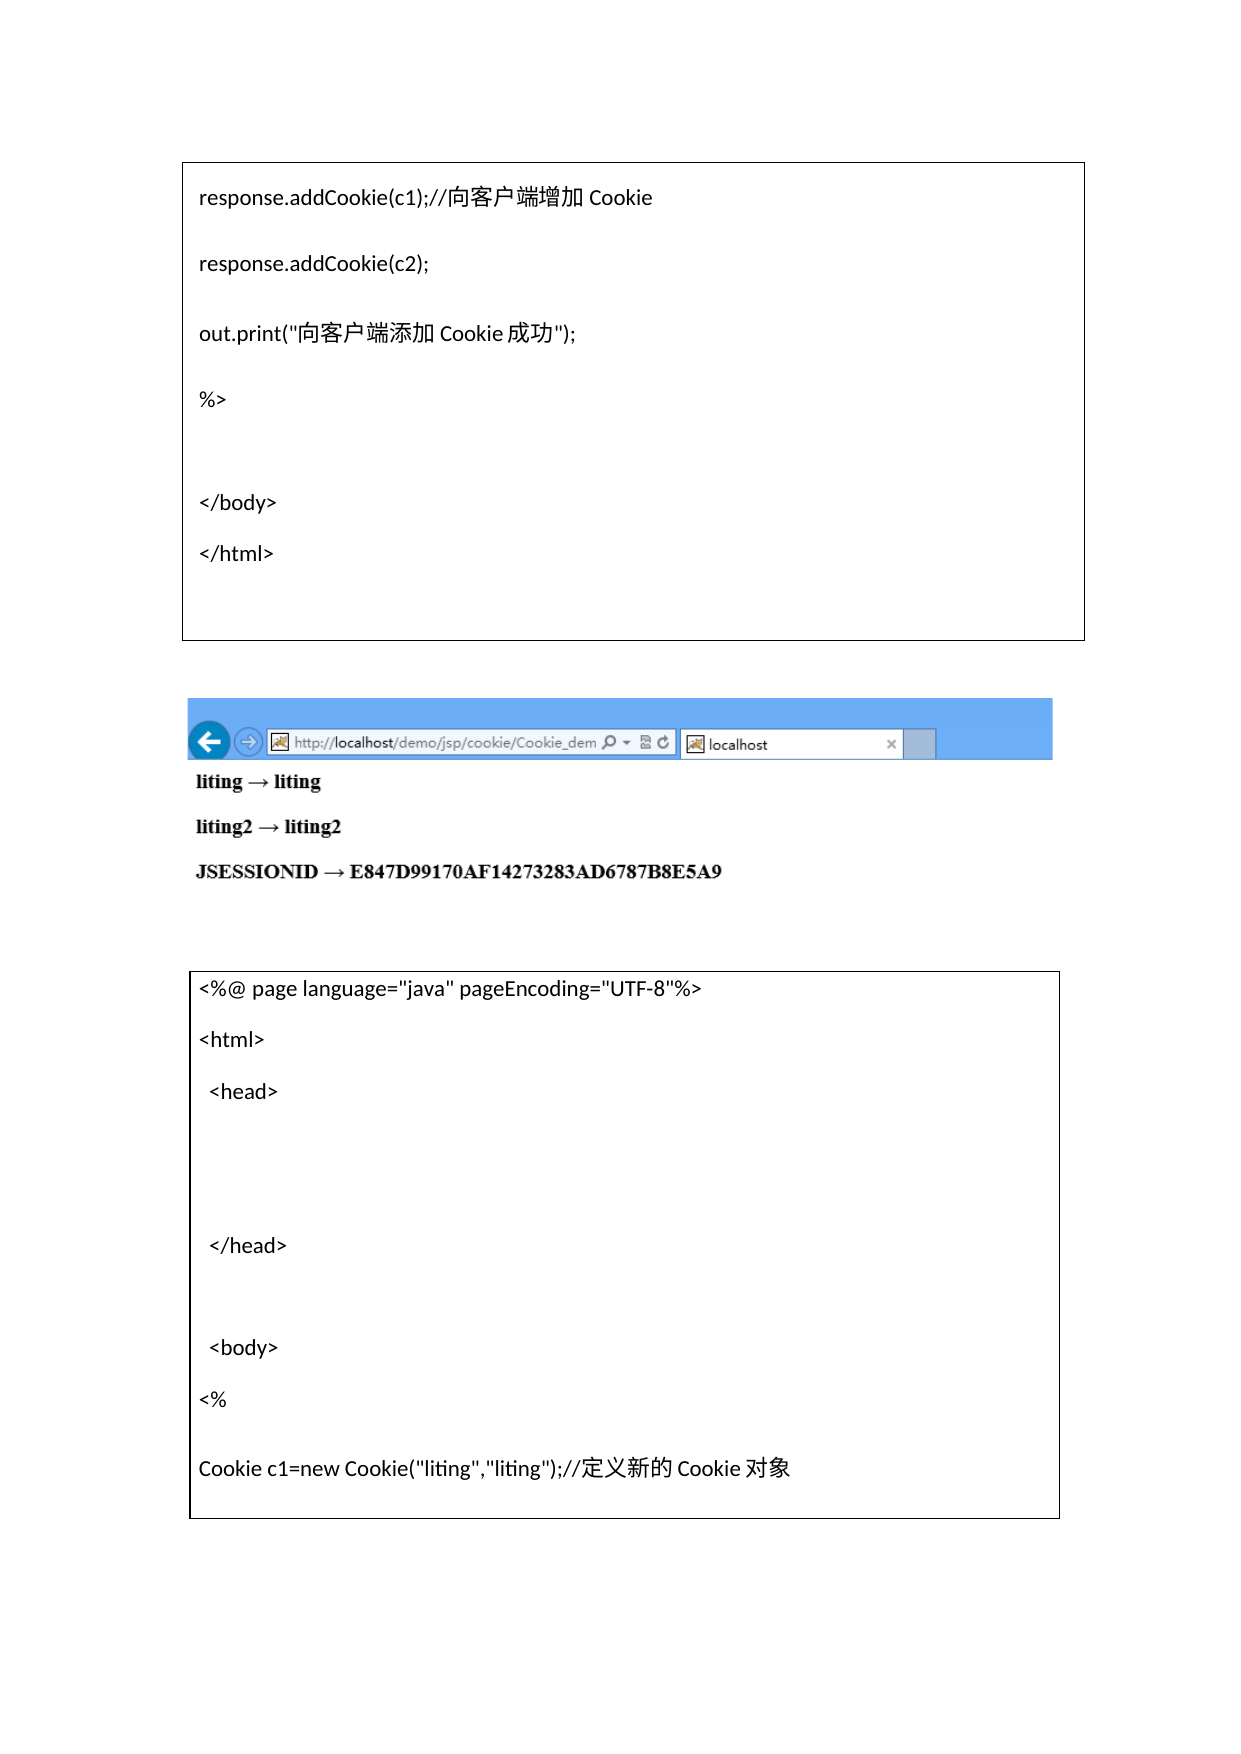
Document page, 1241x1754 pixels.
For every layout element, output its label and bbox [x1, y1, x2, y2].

table_header [191, 972, 1059, 1518]
picture [187, 698, 1053, 946]
table_header [183, 163, 1084, 639]
